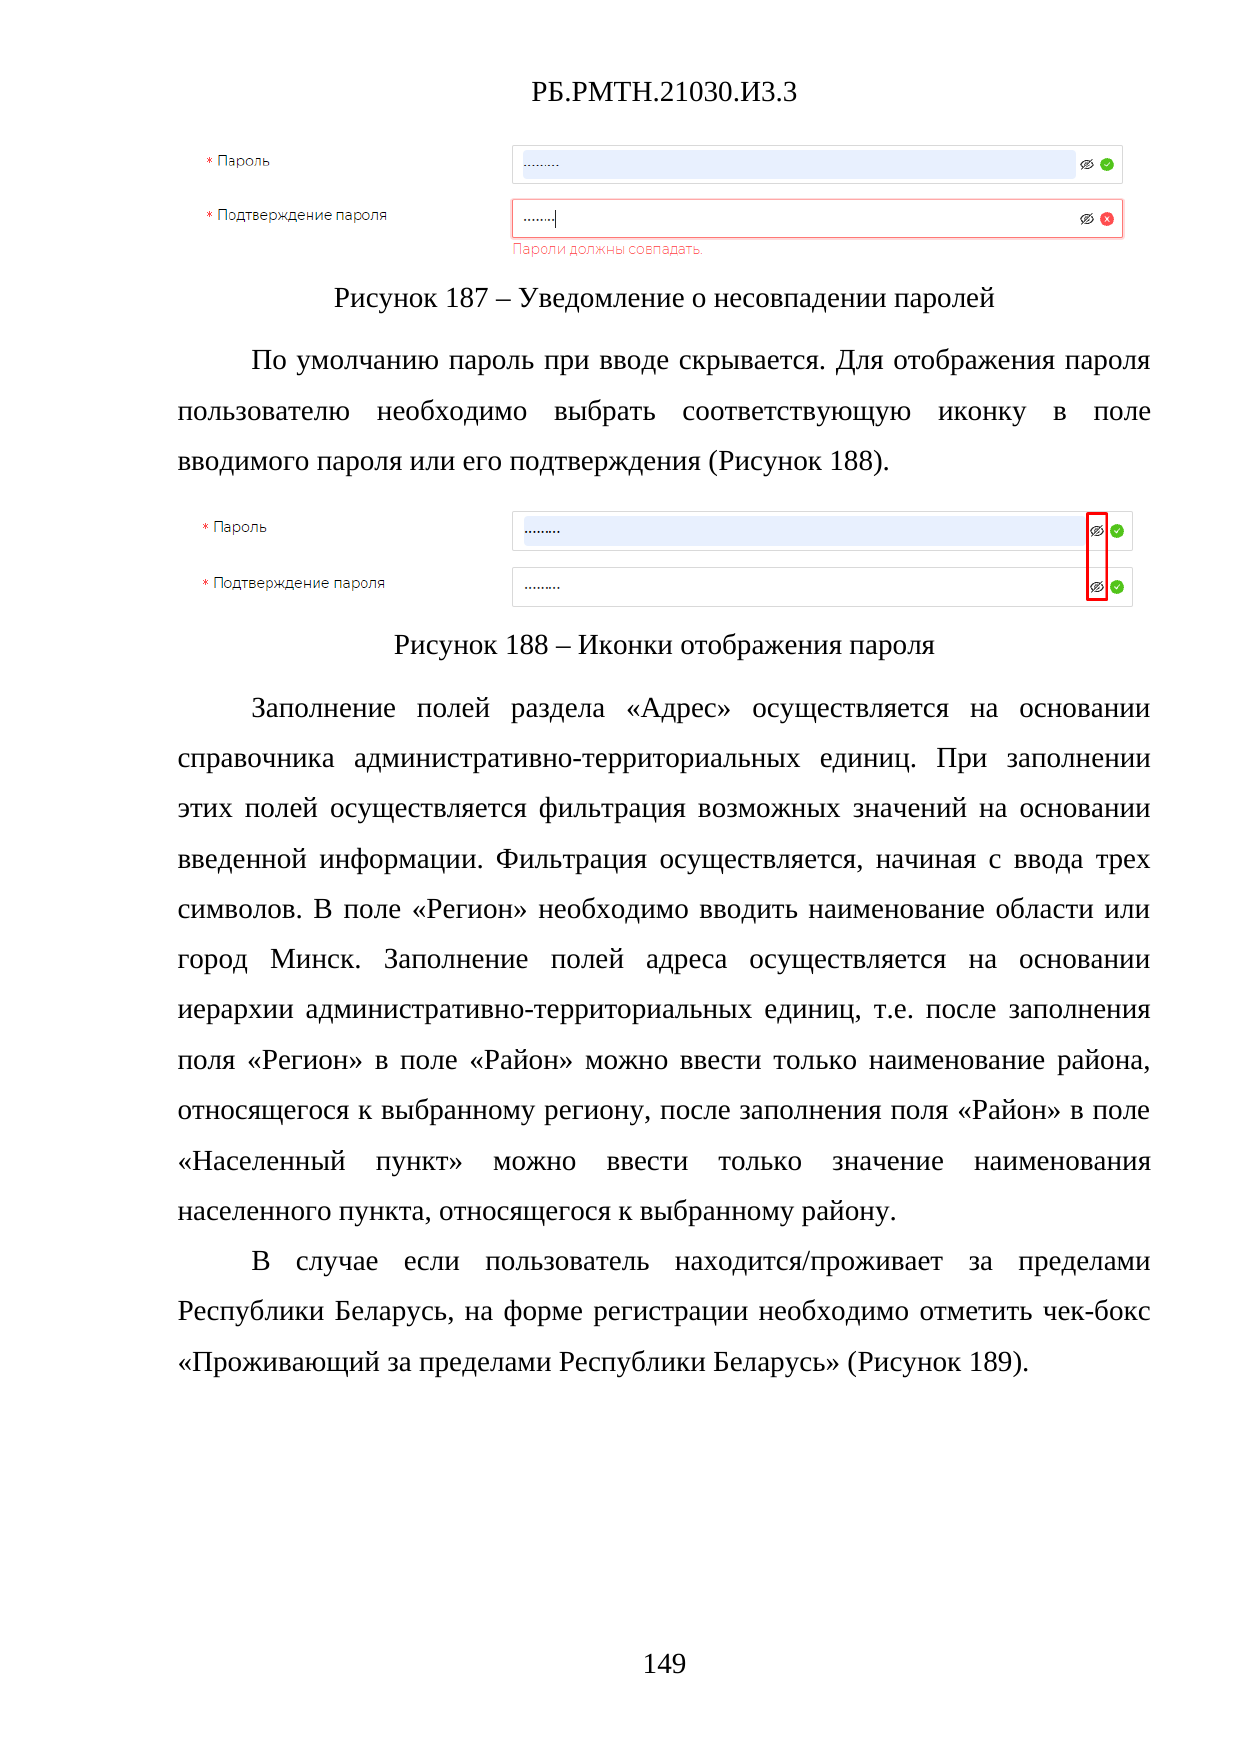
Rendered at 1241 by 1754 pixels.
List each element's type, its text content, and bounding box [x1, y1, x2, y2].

picture [177, 506, 1152, 615]
text Рисунок 187 – Уведомление о несовпадении паролей [177, 280, 1152, 313]
text Рисунок 188 – Иконки отображения пароля [177, 627, 1152, 661]
text Заполнение полей раздела «Адрес» осуществляется на основании справочника административно-территориальных единиц. При заполнении этих полей осуществляется фильтрация возможных значений на основании введенной информации. Фильтрация осуществляется, начиная с ввода трех символов. В поле «Регион» необходимо вводить наименование области или город Минск. Заполнение полей адреса осуществляется на основании иерархии административно-территориальных единиц, т.е. после заполнения поля «Регион» в поле «Район» можно ввести только наименование района, относящегося к выбранному региону, после заполнения поля «Район» в поле «Населенный пункт» можно ввести только значение наименования населенного пункта, относящегося к выбранному району. [177, 690, 1152, 1226]
text По умолчанию пароль при вводе скрывается. Для отображения пароля пользователю необходимо выбрать соответствующую иконку в поле вводимого пароля или его подтверждения (Рисунок 188). [177, 342, 1152, 477]
picture [177, 132, 1152, 268]
text В случае если пользователь находится/проживает за пределами Республики Беларусь, на форме регистрации необходимо отметить чек-бокс «Проживающий за пределами Республики Беларусь» (Рисунок 189). [177, 1243, 1152, 1377]
